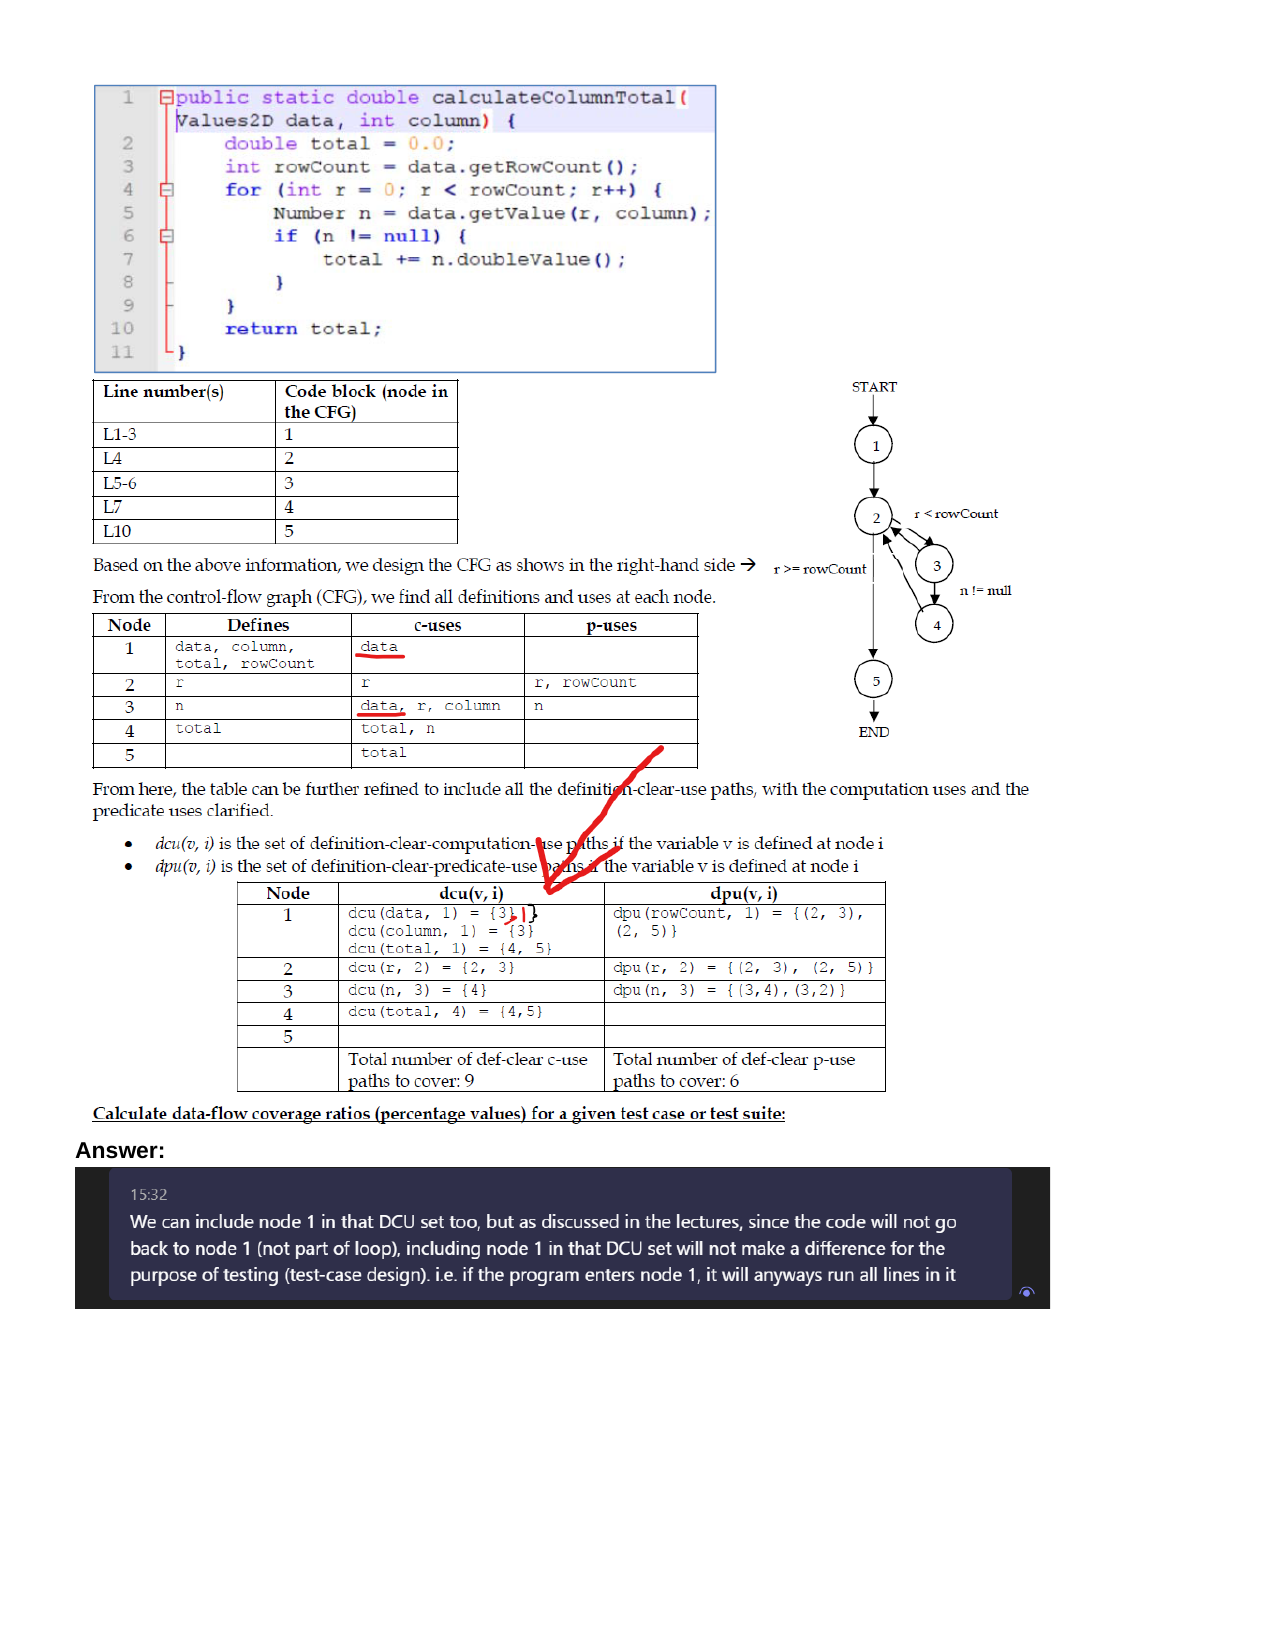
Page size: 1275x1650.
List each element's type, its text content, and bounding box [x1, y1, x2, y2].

text Answer: [75, 1137, 1200, 1163]
picture [75, 75, 1050, 1134]
picture [75, 1167, 1050, 1309]
